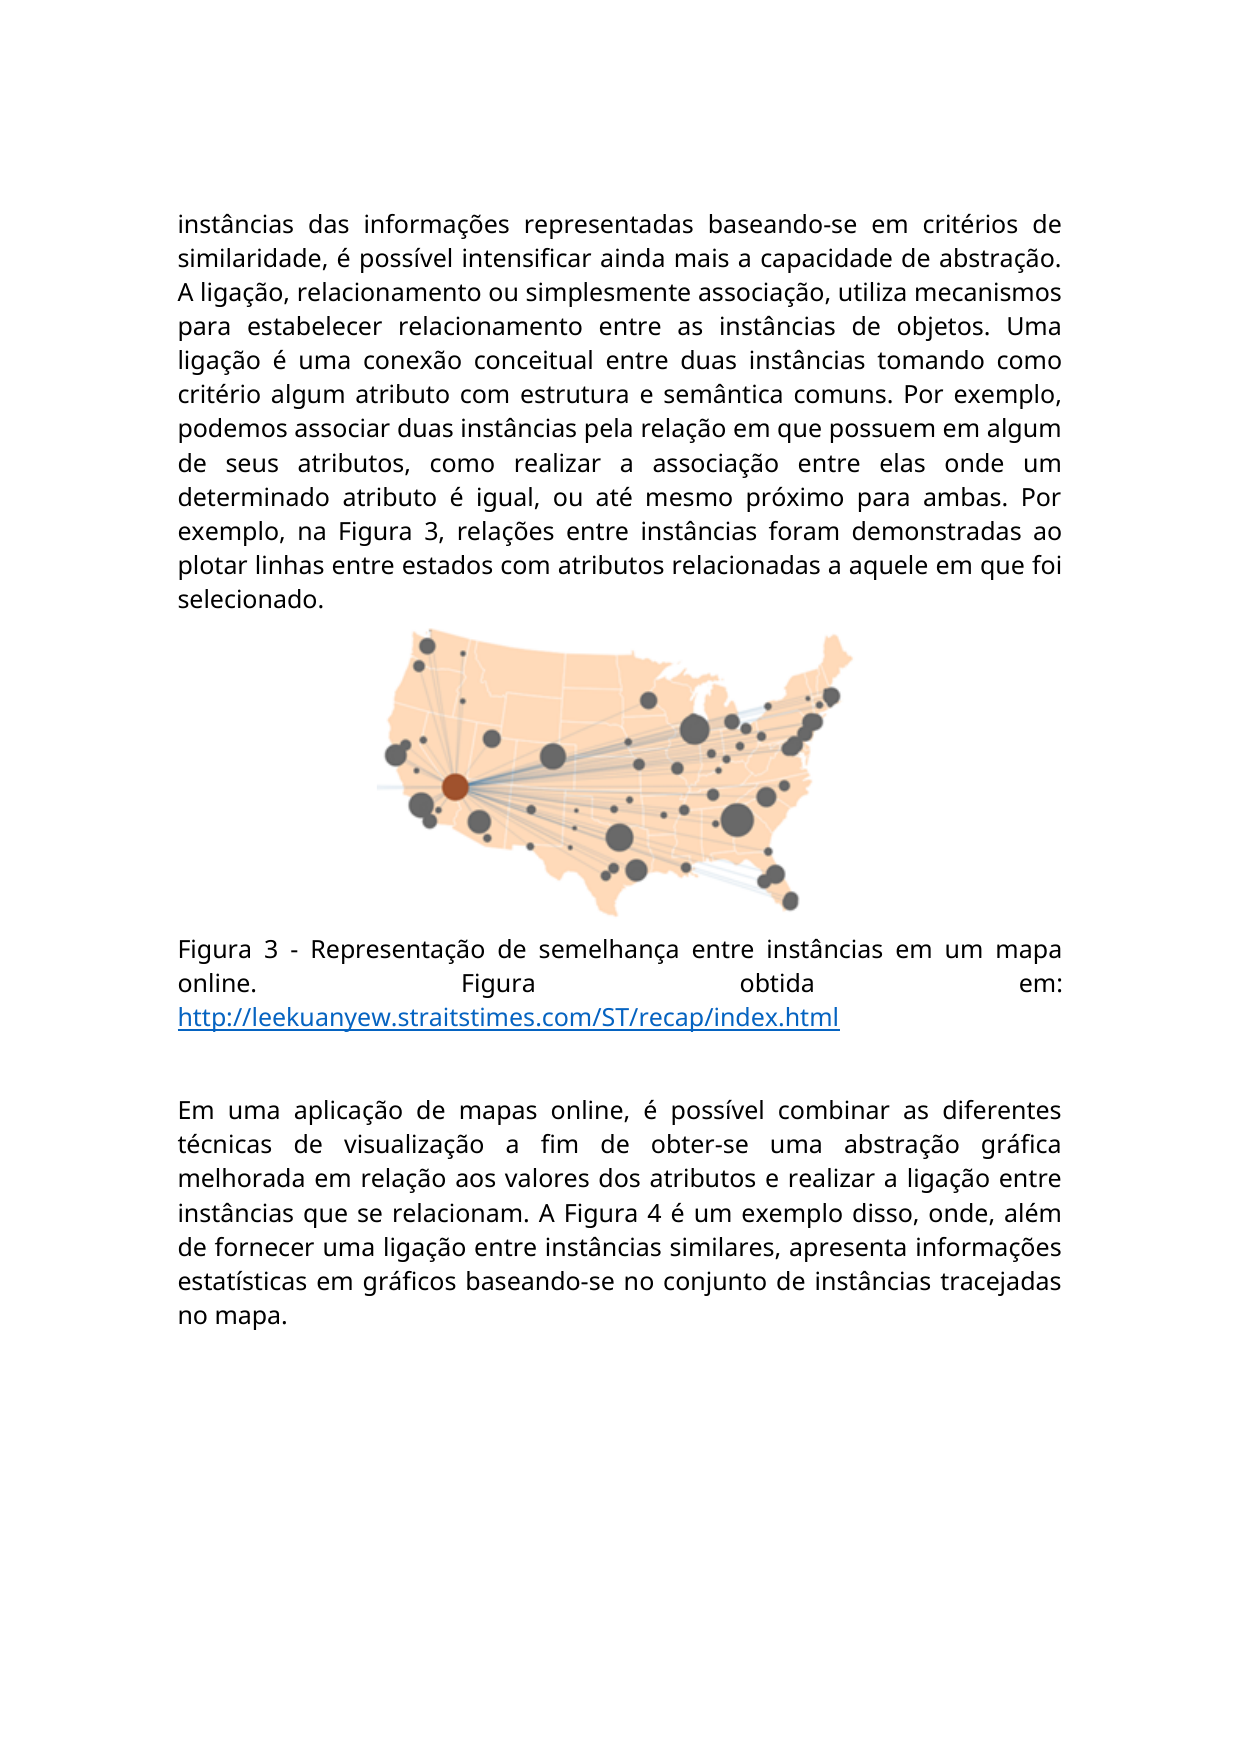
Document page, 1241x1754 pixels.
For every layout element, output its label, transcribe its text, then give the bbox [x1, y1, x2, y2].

picture [376, 628, 864, 920]
text Figura 3 - Representação de semelhança entre instâncias em um mapa online. Figura obtida em: http://leekuanyew.straitstimes.com/ST/recap/index.html [177, 932, 1063, 1034]
text Em uma aplicação de mapas online, é possível combinar as diferentes técnicas de visualização a fim de obter-se uma abstração gráfica melhorada em relação aos valores dos atributos e realizar a ligação entre instâncias que se relacionam. A Figura 4 é um exemplo disso, onde, além de fornecer uma ligação entre instâncias similares, apresenta informações estatísticas em gráficos baseando-se no conjunto de instâncias tracejadas no mapa. [177, 1093, 1063, 1331]
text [177, 207, 1063, 616]
